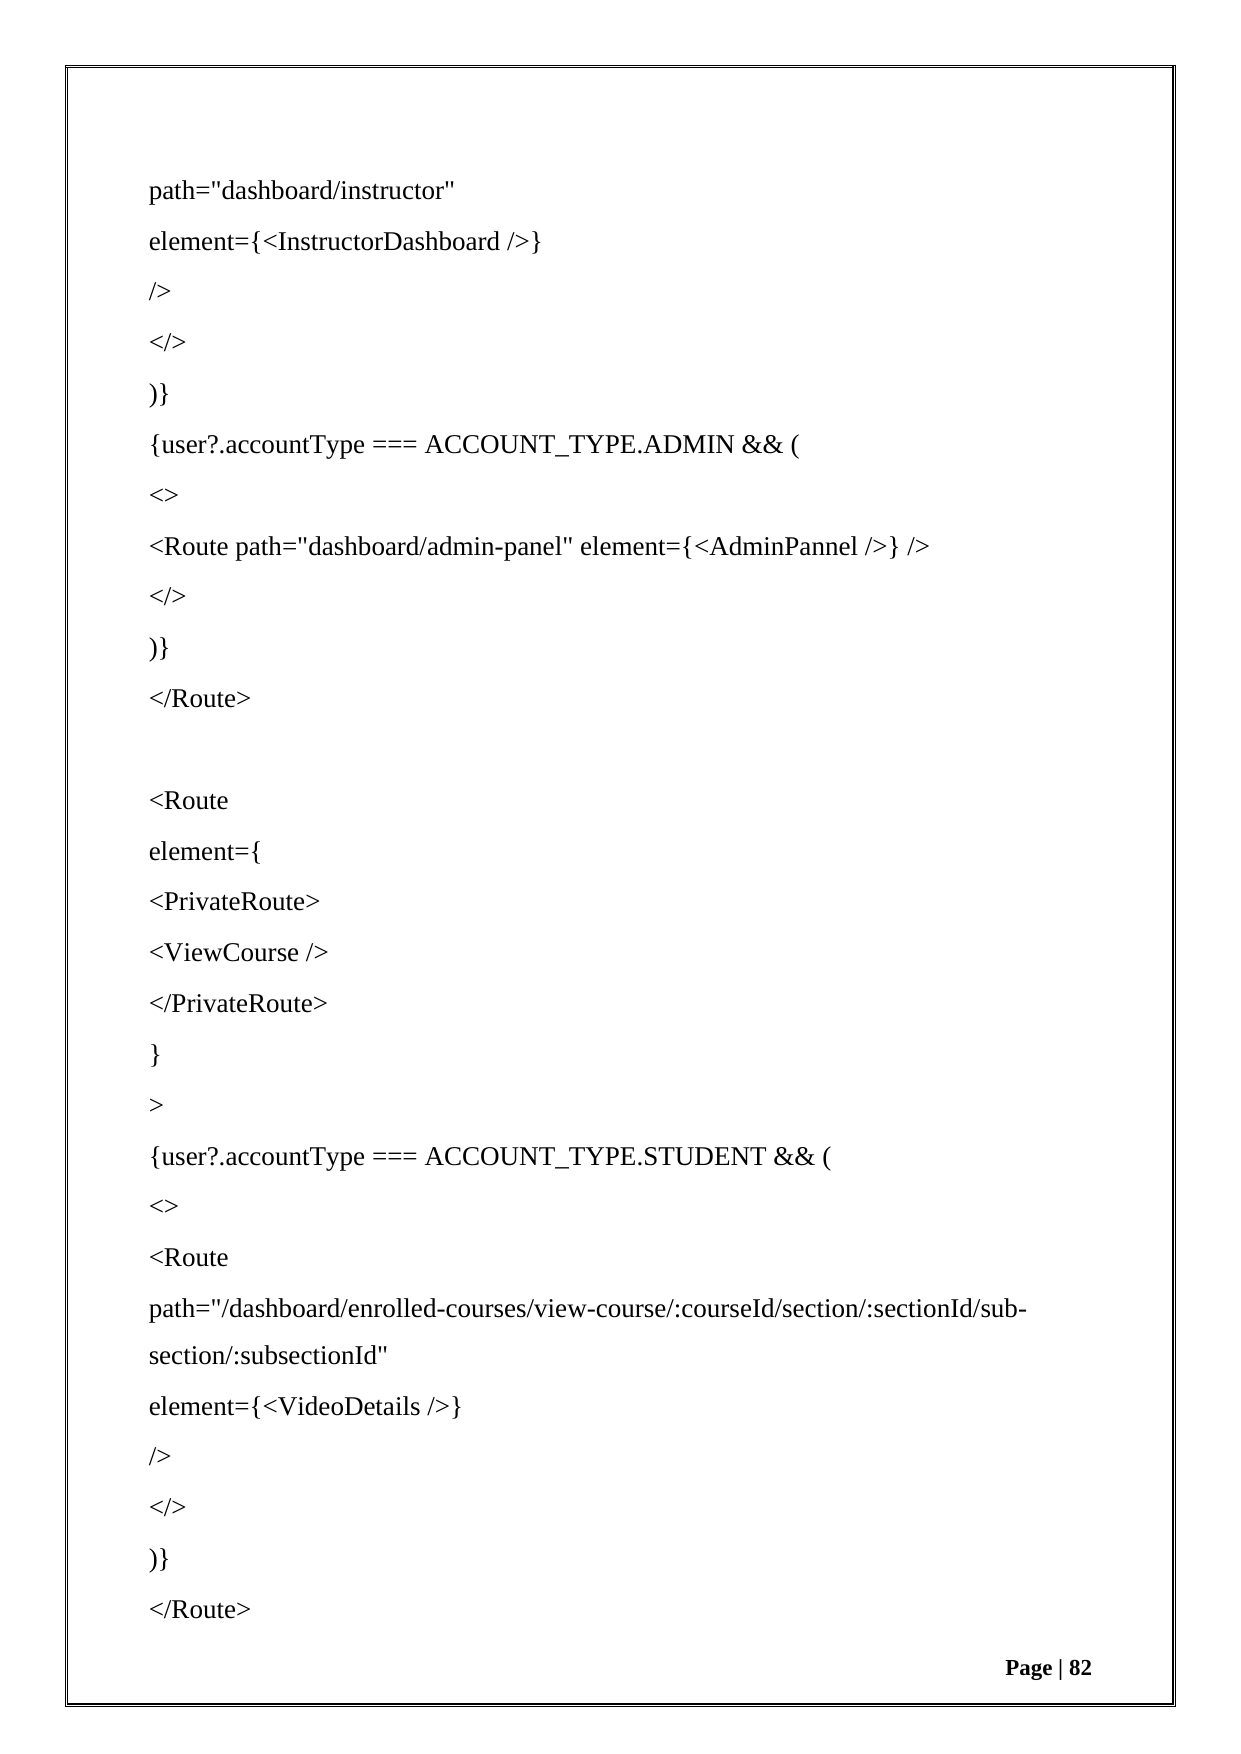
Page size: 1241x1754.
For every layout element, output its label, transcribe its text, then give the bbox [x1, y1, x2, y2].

subtitle path="dashboard/instructor" [148, 174, 1092, 205]
subtitle <ViewCourse /> [148, 936, 1092, 967]
subtitle )} [148, 377, 1092, 408]
subtitle {user?.accountType === ACCOUNT_TYPE.ADMIN && ( [148, 428, 1092, 459]
subtitle </Route> [148, 1593, 1092, 1624]
subtitle </PrivateRoute> [148, 987, 1092, 1018]
subtitle )} [148, 1542, 1092, 1573]
subtitle <Route [148, 1241, 1092, 1272]
subtitle element={ [148, 835, 1092, 866]
subtitle element={<VideoDetails />} [148, 1390, 1092, 1421]
subtitle } [148, 1038, 1092, 1069]
subtitle </> [148, 581, 1092, 612]
subtitle <PrivateRoute> [148, 886, 1092, 917]
subtitle {user?.accountType === ACCOUNT_TYPE.STUDENT && ( [148, 1140, 1092, 1171]
subtitle /> [148, 276, 1092, 307]
subtitle <> [148, 479, 1092, 510]
subtitle </> [148, 1491, 1092, 1522]
subtitle </Route> [148, 682, 1092, 713]
subtitle element={<InstructorDashboard />} [148, 225, 1092, 256]
subtitle <Route path="dashboard/admin-panel" element={<AdminPannel />} /> [148, 530, 1092, 561]
subtitle > [148, 1089, 1092, 1120]
subtitle <> [148, 1191, 1092, 1222]
subtitle )} [148, 631, 1092, 662]
subtitle <Route [148, 784, 1092, 815]
subtitle </> [148, 326, 1092, 357]
subtitle /> [148, 1441, 1092, 1472]
subtitle path="/dashboard/enrolled-courses/view-course/:courseId/section/:sectionId/sub-section/:subsectionId" [148, 1292, 1092, 1370]
